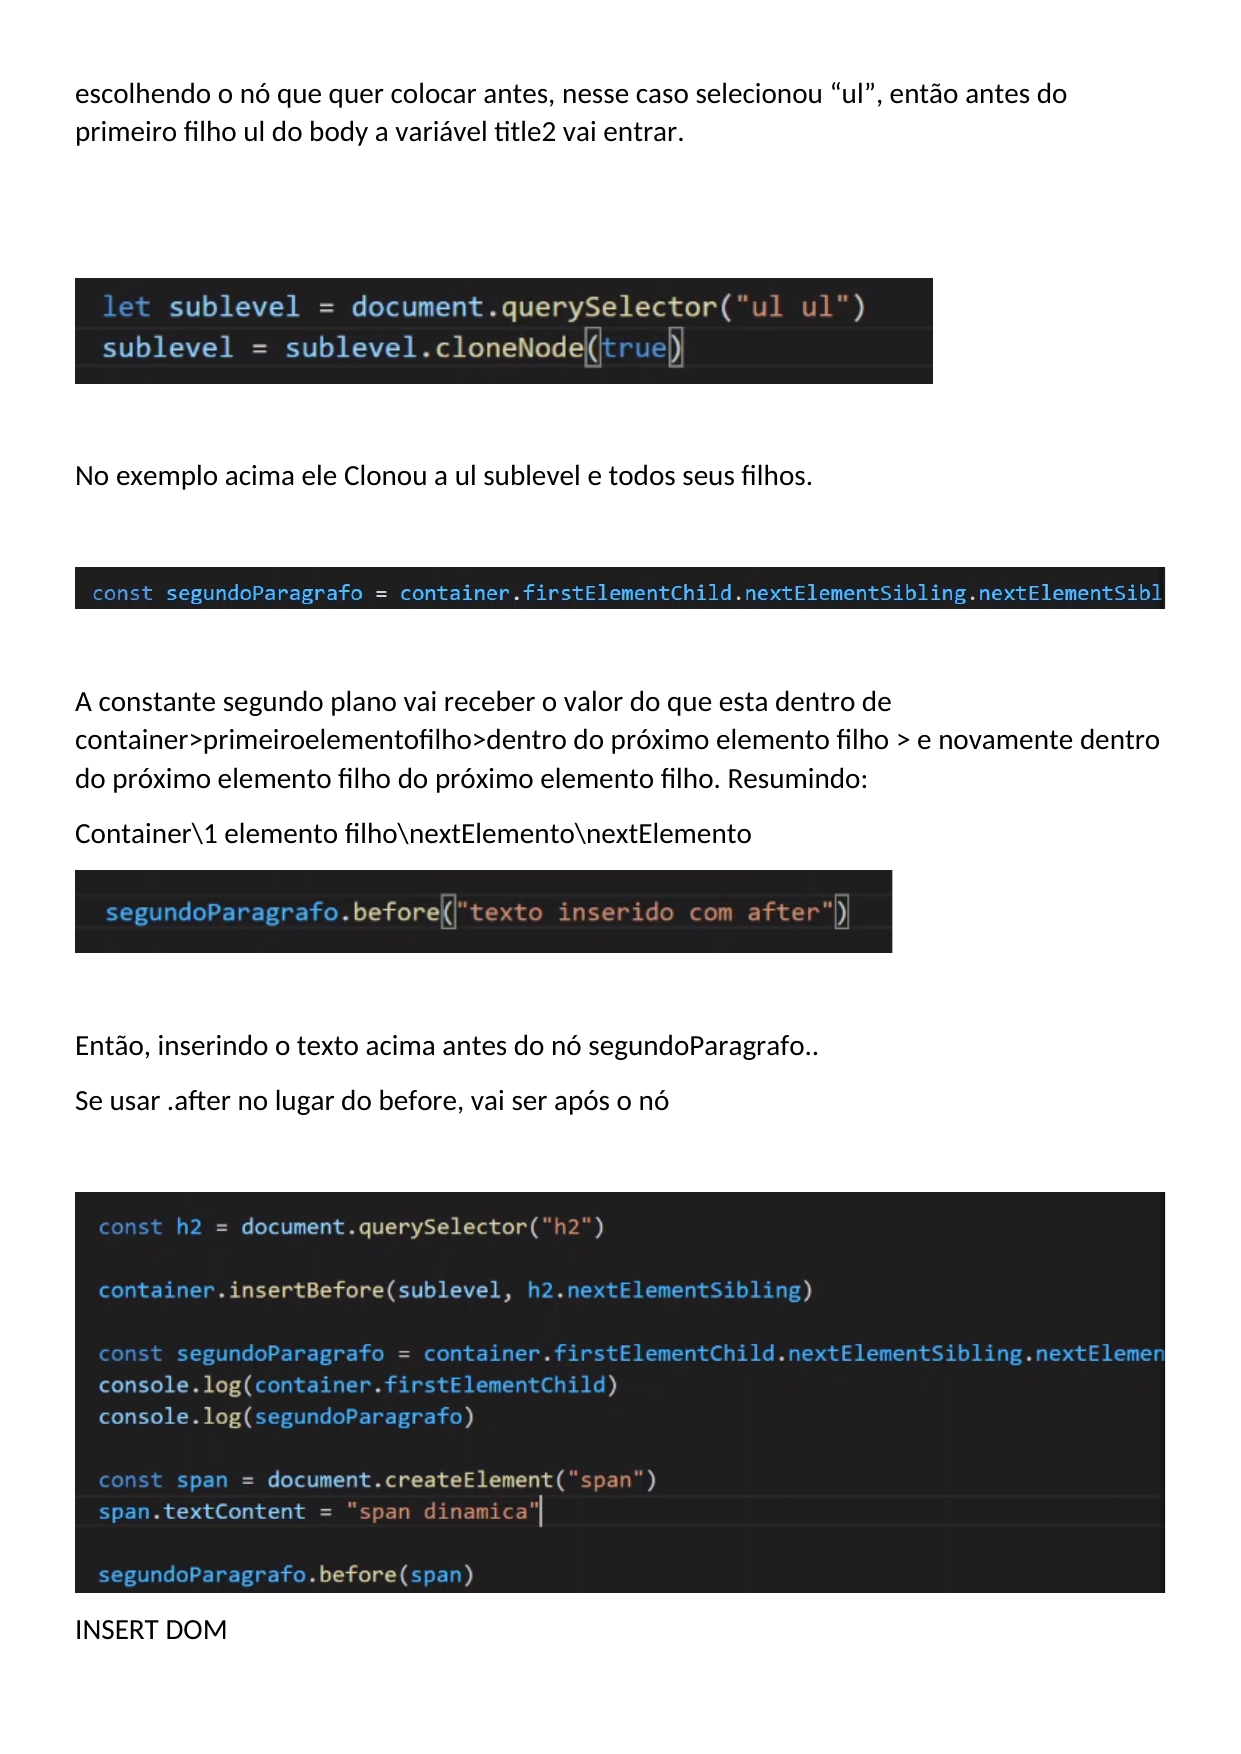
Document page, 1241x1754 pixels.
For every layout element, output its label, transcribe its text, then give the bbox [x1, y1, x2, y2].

picture [75, 278, 933, 384]
text INSERT DOM [75, 1611, 1165, 1647]
picture [75, 567, 1166, 609]
text No exemplo acima ele Clonou a ul sublevel e todos seus filhos. [75, 457, 1165, 493]
picture [75, 870, 893, 953]
picture [75, 1192, 1166, 1593]
text Container\1 elemento filho\nextElemento\nextElemento [75, 815, 1165, 851]
text A constante segundo plano vai receber o valor do que esta dentro de container>primeiroelementofilho>dentro do próximo elemento filho > e novamente dentro do próximo elemento filho do próximo elemento filho. Resumindo: [75, 683, 1165, 796]
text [75, 75, 1165, 149]
text Então, inserindo o texto acima antes do nó segundoParagrafo.. [75, 1027, 1165, 1062]
text Se usar .after no lugar do before, vai ser após o nó [75, 1082, 1165, 1118]
